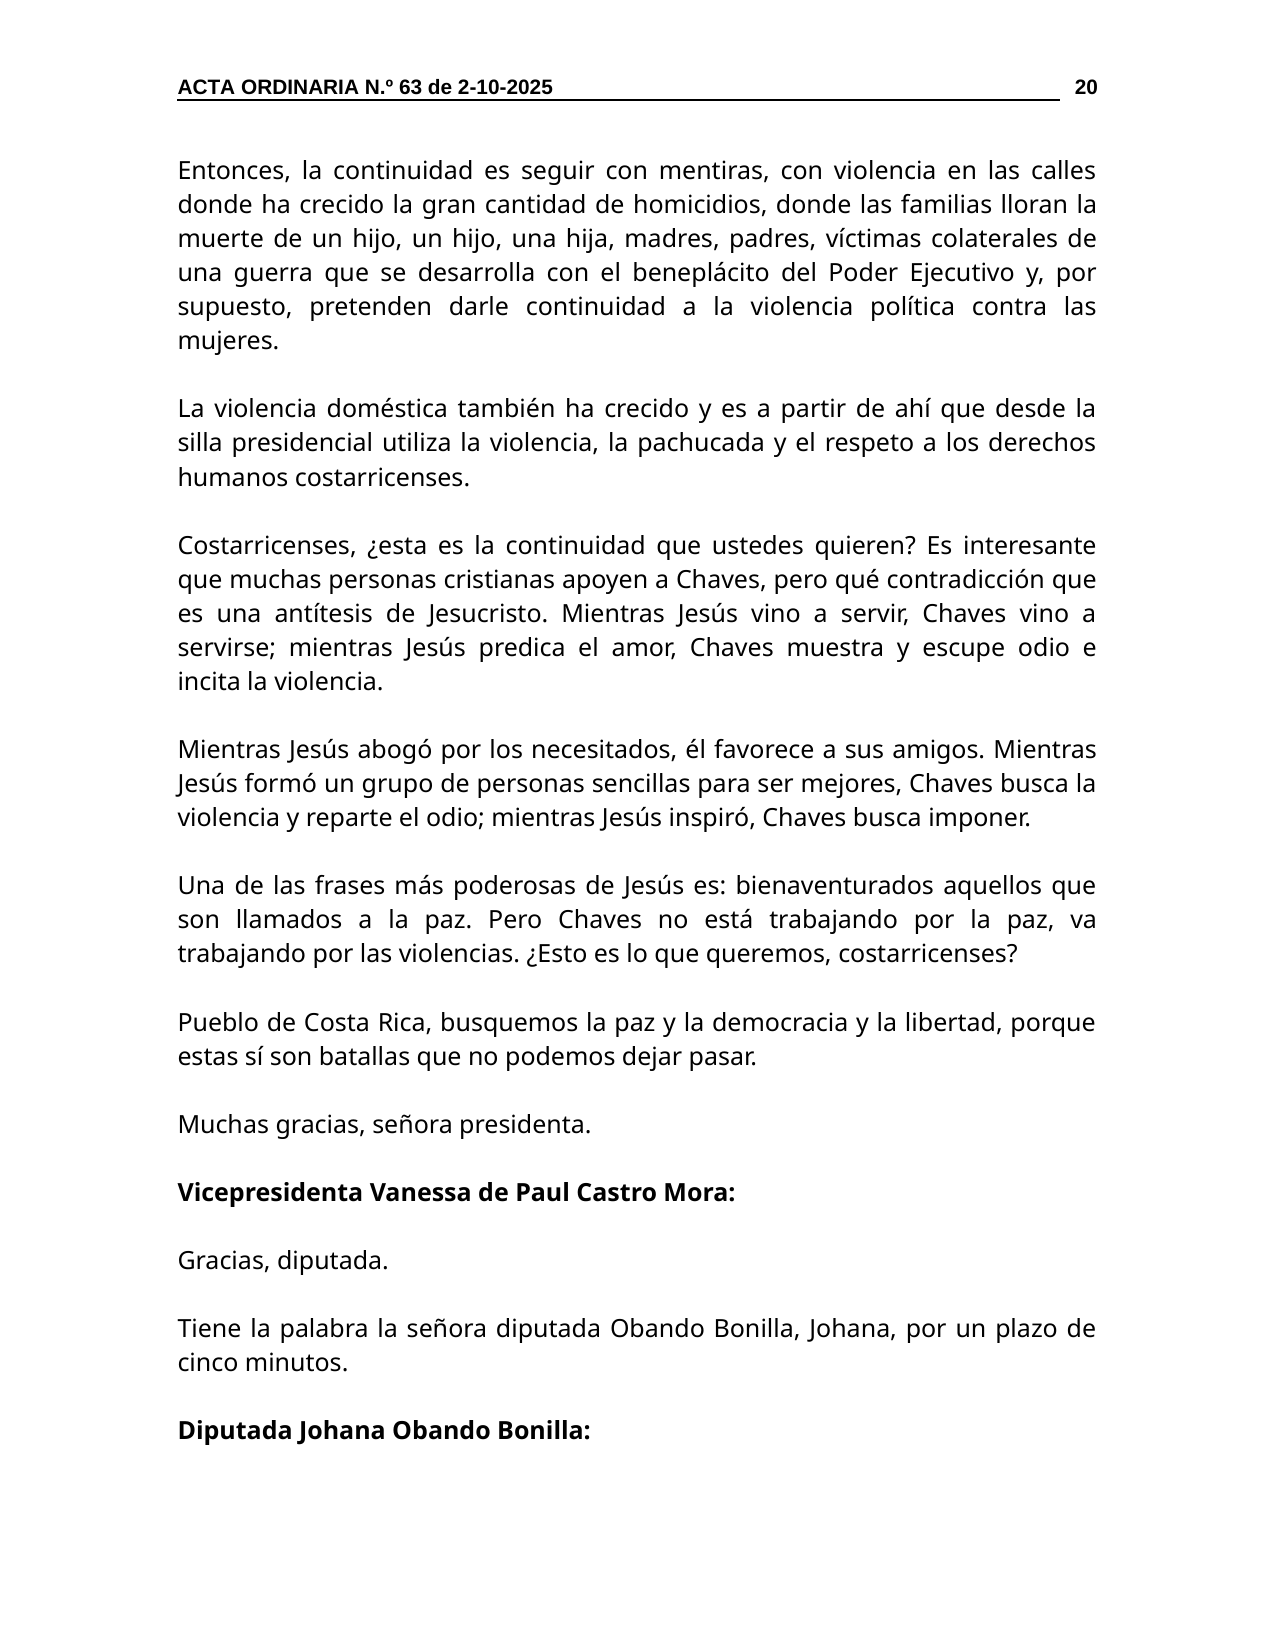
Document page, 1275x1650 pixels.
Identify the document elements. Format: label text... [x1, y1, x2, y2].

text Vicepresidenta Vanessa de Paul Castro Mora: [177, 1174, 1098, 1208]
text Mientras Jesús abogó por los necesitados, él favorece a sus amigos. Mientras Jesús formó un grupo de personas sencillas para ser mejores, Chaves busca la violencia y reparte el odio; mientras Jesús inspiró, Chaves busca imponer. [177, 732, 1098, 834]
text Una de las frases más poderosas de Jesús es: bienaventurados aquellos que son llamados a la paz. Pero Chaves no está trabajando por la paz, va trabajando por las violencias. ¿Esto es lo que queremos, costarricenses? [177, 868, 1098, 970]
text La violencia doméstica también ha crecido y es a partir de ahí que desde la silla presidencial utiliza la violencia, la pachucada y el respeto a los derechos humanos costarricenses. [177, 391, 1098, 493]
text Gracias, diputada. [177, 1243, 1098, 1277]
text Diputada Johana Obando Bonilla: [177, 1413, 1098, 1447]
text Muchas gracias, señora presidenta. [177, 1106, 1098, 1140]
text Pueblo de Costa Rica, busquemos la paz y la democracia y la libertad, porque estas sí son batallas que no podemos dejar pasar. [177, 1004, 1098, 1072]
text Tiene la palabra la señora diputada Obando Bonilla, Johana, por un plazo de cinco minutos. [177, 1311, 1098, 1379]
text Costarricenses, ¿esta es la continuidad que ustedes quieren? Es interesante que muchas personas cristianas apoyen a Chaves, pero qué contradicción que es una antítesis de Jesucristo. Mientras Jesús vino a servir, Chaves vino a servirse; mientras Jesús predica el amor, Chaves muestra y escupe odio e incita la violencia. [177, 527, 1098, 698]
text Entonces, la continuidad es seguir con mentiras, con violencia en las calles donde ha crecido la gran cantidad de homicidios, donde las familias lloran la muerte de un hijo, un hijo, una hija, madres, padres, víctimas colaterales de una guerra que se desarrolla con el beneplácito del Poder Ejecutivo y, por supuesto, pretenden darle continuidad a la violencia política contra las mujeres. [177, 153, 1098, 357]
